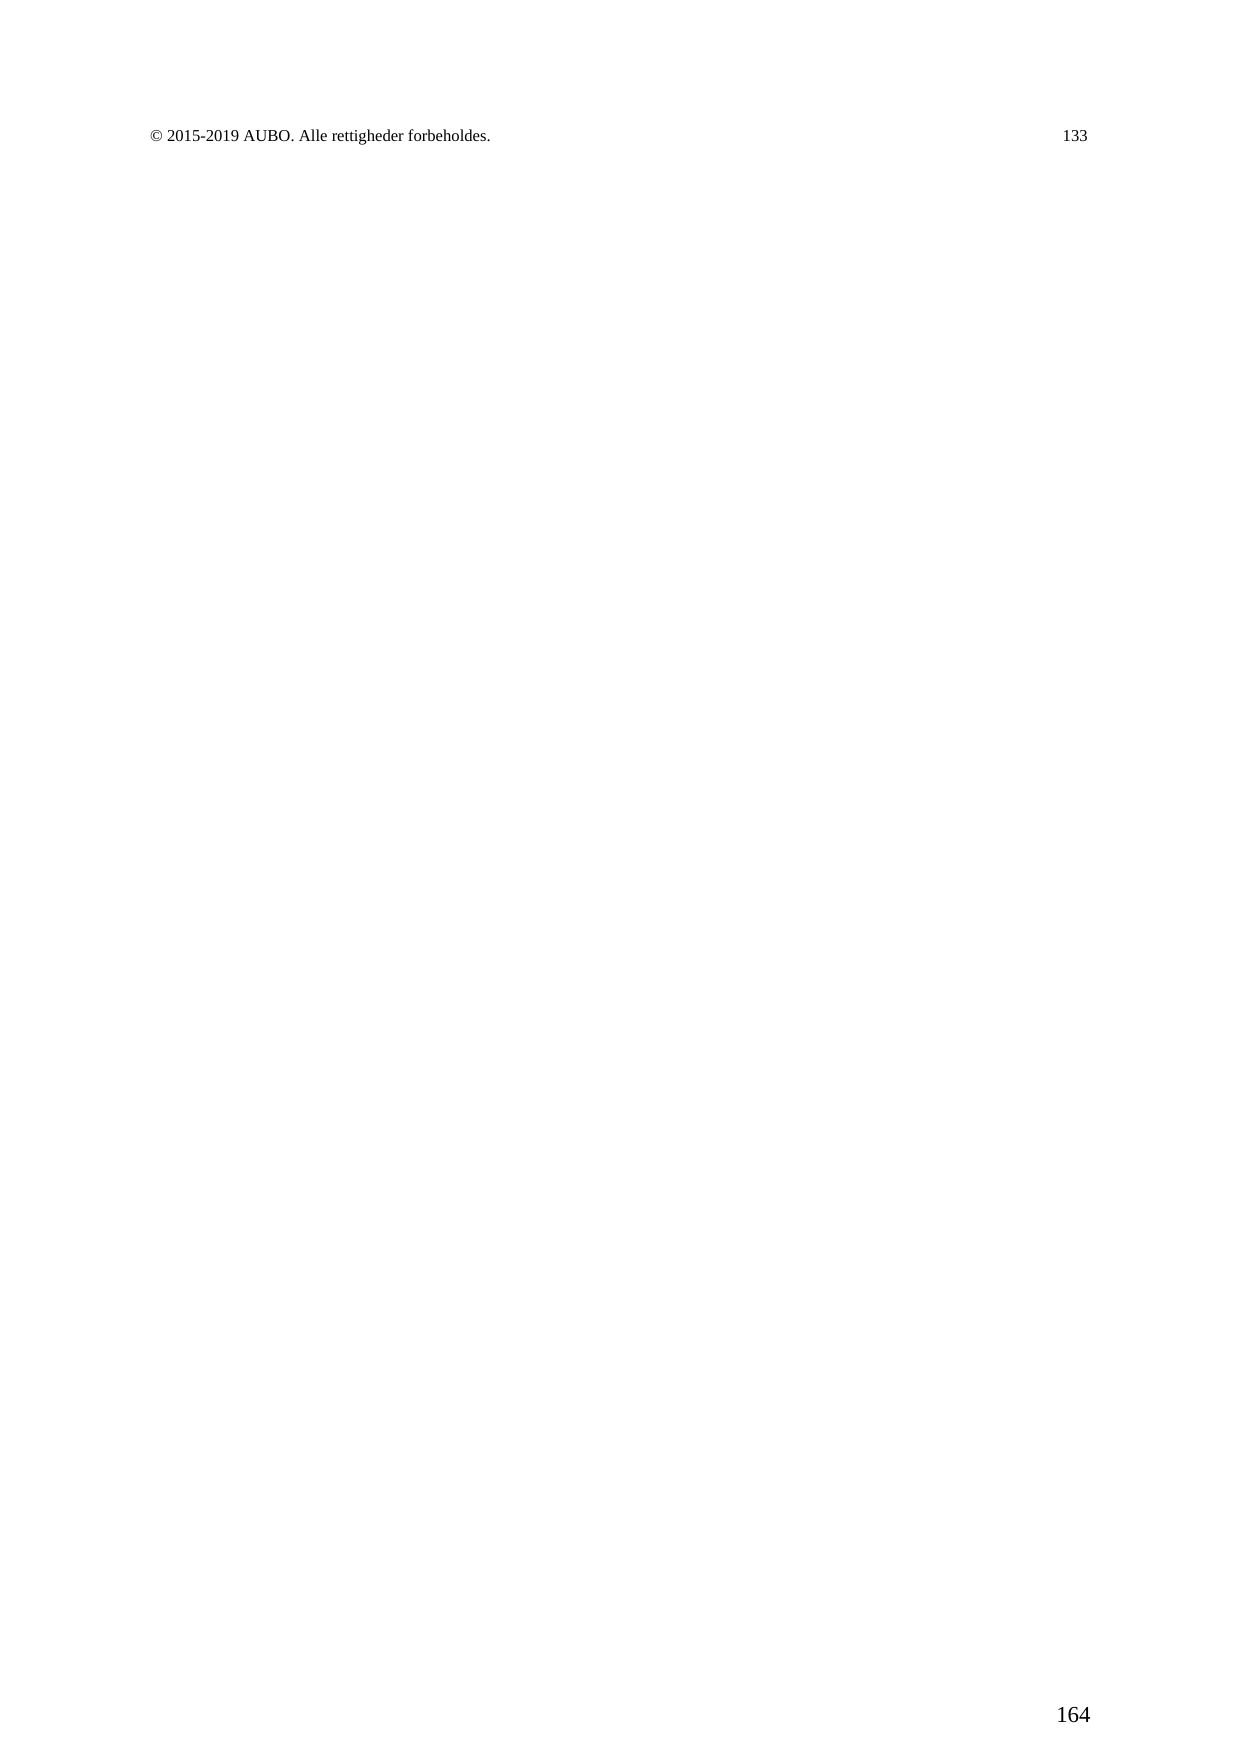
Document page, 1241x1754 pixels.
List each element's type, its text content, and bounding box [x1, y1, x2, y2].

text © 2015-2019 AUBO. Alle rettigheder forbeholdes. 133 [150, 126, 1090, 145]
